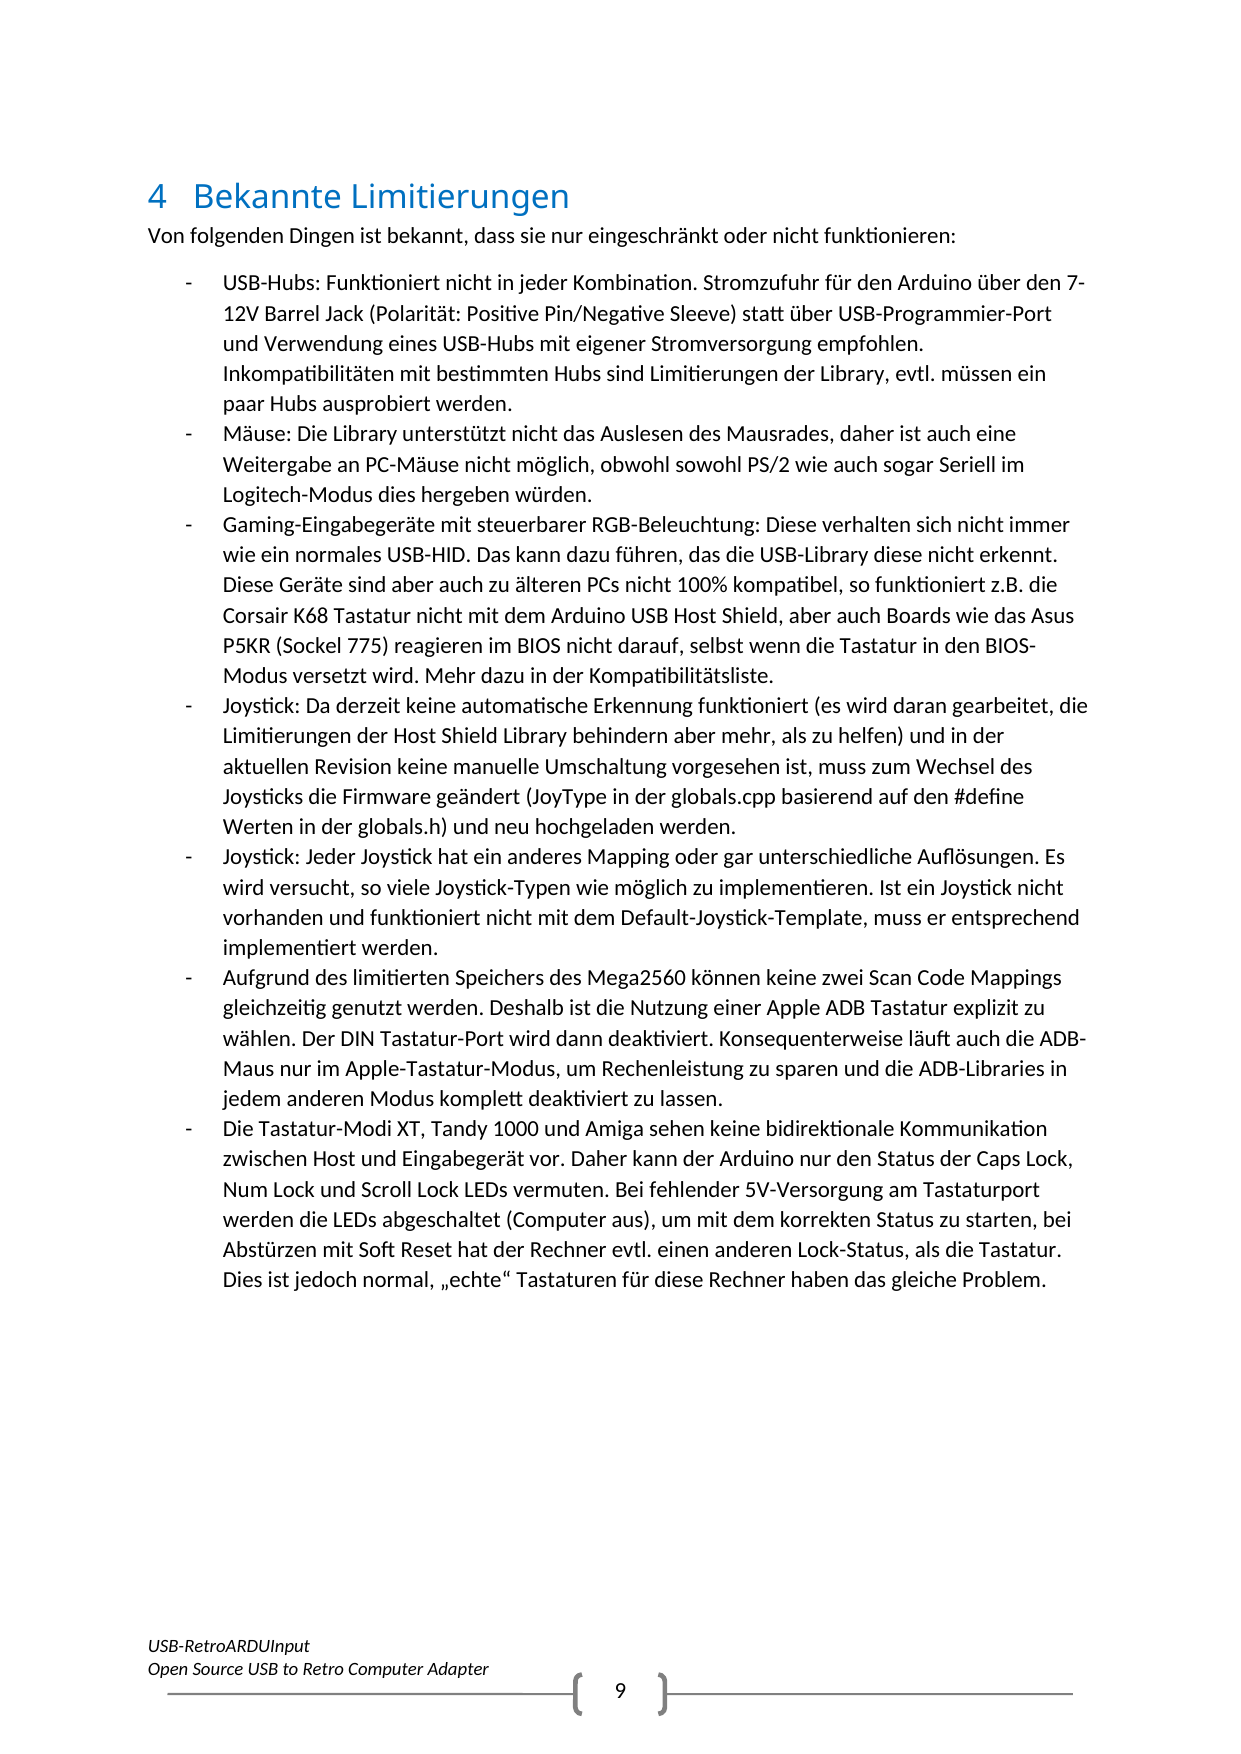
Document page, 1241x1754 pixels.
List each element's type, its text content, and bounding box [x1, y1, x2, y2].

list Mäuse: Die Library unterstützt nicht das Auslesen des Mausrades, daher ist auch eine Weitergabe an PC-Mäuse nicht möglich, obwohl sowohl PS/2 wie auch sogar Seriell im Logitech-Modus dies hergeben würden. [185, 419, 1093, 508]
list Die Tastatur-Modi XT, Tandy 1000 und Amiga sehen keine bidirektionale Kommunikation zwischen Host und Eingabegerät vor. Daher kann der Arduino nur den Status der Caps Lock, Num Lock und Scroll Lock LEDs vermuten. Bei fehlender 5V-Versorgung am Tastaturport werden die LEDs abgeschaltet (Computer aus), um mit dem korrekten Status zu starten, bei Abstürzen mit Soft Reset hat der Rechner evtl. einen anderen Lock-Status, als die Tastatur. Dies ist jedoch normal, „echte“ Tastaturen für diese Rechner haben das gleiche Problem. [185, 1114, 1093, 1293]
list Aufgrund des limitierten Speichers des Mega2560 können keine zwei Scan Code Mappings gleichzeitig genutzt werden. Deshalb ist die Nutzung einer Apple ADB Tastatur explizit zu wählen. Der DIN Tastatur-Port wird dann deaktiviert. Konsequenterweise läuft auch die ADB-Maus nur im Apple-Tastatur-Modus, um Rechenleistung zu sparen und die ADB-Libraries in jedem anderen Modus komplett deaktiviert zu lassen. [185, 963, 1093, 1112]
list Joystick: Jeder Joystick hat ein anderes Mapping oder gar unterschiedliche Auflösungen. Es wird versucht, so viele Joystick-Typen wie möglich zu implementieren. Ist ein Joystick nicht vorhanden und funktioniert nicht mit dem Default-Joystick-Template, muss er entsprechend implementiert werden. [185, 842, 1093, 961]
list Gaming-Eingabegeräte mit steuerbarer RGB-Beleuchtung: Diese verhalten sich nicht immer wie ein normales USB-HID. Das kann dazu führen, das die USB-Library diese nicht erkennt. Diese Geräte sind aber auch zu älteren PCs nicht 100% kompatibel, so funktioniert z.B. die Corsair K68 Tastatur nicht mit dem Arduino USB Host Shield, aber auch Boards wie das Asus P5KR (Sockel 775) reagieren im BIOS nicht darauf, selbst wenn die Tastatur in den BIOS-Modus versetzt wird. Mehr dazu in der Kompatibilitätsliste. [185, 510, 1093, 689]
text Von folgenden Dingen ist bekannt, dass sie nur eingeschränkt oder nicht funktionieren: [148, 222, 1093, 249]
subtitle Bekannte Limitierungen [148, 173, 1093, 218]
list Joystick: Da derzeit keine automatische Erkennung funktioniert (es wird daran gearbeitet, die Limitierungen der Host Shield Library behindern aber mehr, als zu helfen) und in der aktuellen Revision keine manuelle Umschaltung vorgesehen ist, muss zum Wechsel des Joysticks die Firmware geändert (JoyType in der globals.cpp basierend auf den #define Werten in der globals.h) und neu hochgeladen werden. [185, 691, 1093, 840]
list USB-Hubs: Funktioniert nicht in jeder Kombination. Stromzufuhr für den Arduino über den 7-12V Barrel Jack (Polarität: Positive Pin/Negative Sleeve) statt über USB-Programmier-Port und Verwendung eines USB-Hubs mit eigener Stromversorgung empfohlen. Inkompatibilitäten mit bestimmten Hubs sind Limitierungen der Library, evtl. müssen ein paar Hubs ausprobiert werden. [185, 268, 1093, 417]
